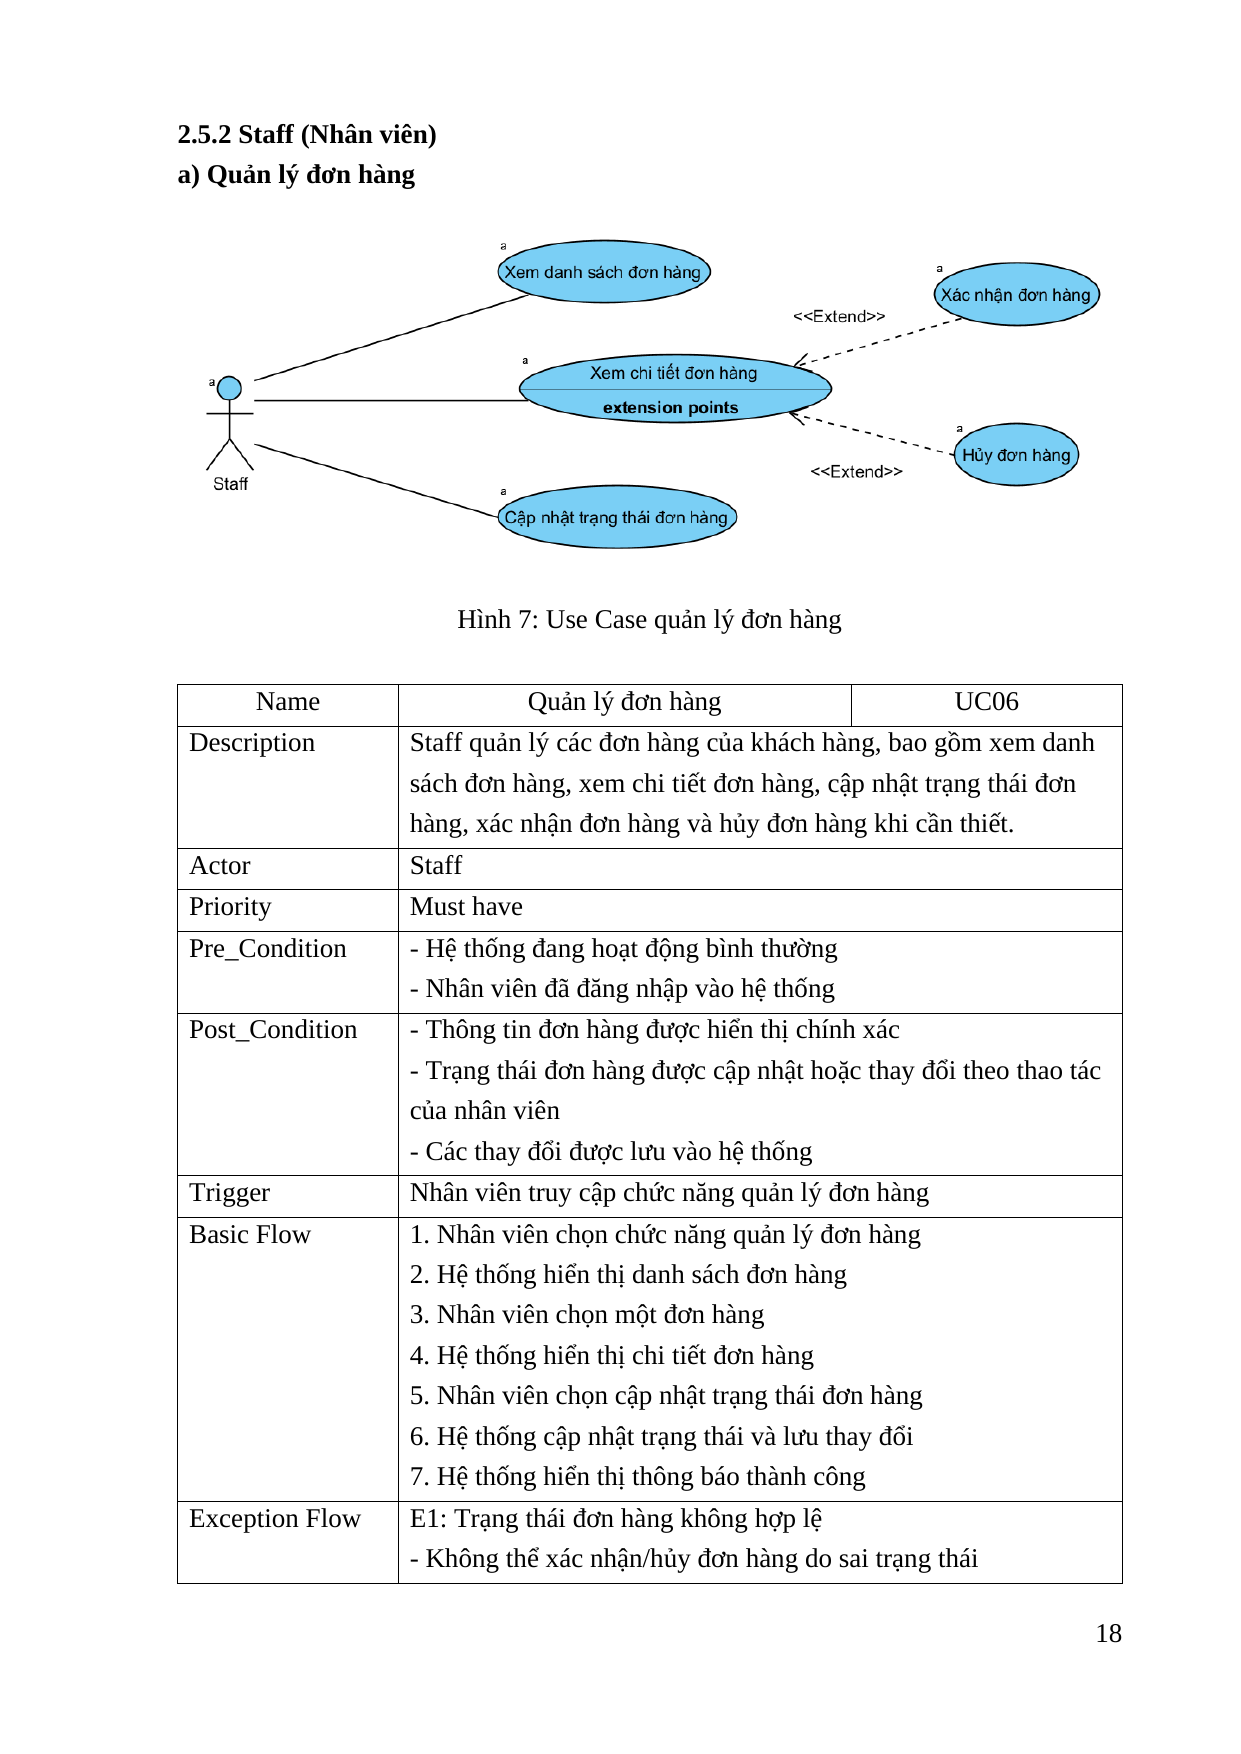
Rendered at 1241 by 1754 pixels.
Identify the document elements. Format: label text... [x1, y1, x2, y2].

subtitle a) Quản lý đơn hàng [177, 158, 1122, 190]
table_cell Staff [399, 849, 1122, 889]
table_header UC06 [852, 685, 1122, 726]
table_cell Actor [178, 849, 398, 889]
table_cell Post_Condition [178, 1014, 398, 1175]
table_cell Basic Flow [178, 1218, 398, 1501]
text Hình 7: Use Case quản lý đơn hàng [177, 603, 1122, 634]
table_header Name [178, 685, 398, 726]
table_cell Nhân viên truy cập chức năng quản lý đơn hàng [399, 1176, 1122, 1217]
table_cell Description [178, 727, 398, 848]
table_cell Exception Flow [178, 1502, 398, 1583]
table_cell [399, 1502, 1122, 1583]
table_cell Staff quản lý các đơn hàng của khách hàng, bao gồm xem danh sách đơn hàng, xem chi tiết đơn hàng, cập nhật trạng thái đơn hàng, xác nhận đơn hàng và hủy đơn hàng khi cần thiết. [399, 727, 1122, 848]
table_cell Priority [178, 890, 398, 931]
subtitle 2.5.2 Staff (Nhân viên) [177, 118, 1122, 149]
table_cell - Thông tin đơn hàng được hiển thị chính xác - Trạng thái đơn hàng được cập nhật hoặc thay đổi theo thao tác của nhân viên - Các thay đổi được lưu vào hệ thống [399, 1014, 1122, 1175]
table_cell 1. Nhân viên chọn chức năng quản lý đơn hàng 2. Hệ thống hiển thị danh sách đơn hàng 3. Nhân viên chọn một đơn hàng 4. Hệ thống hiển thị chi tiết đơn hàng 5. Nhân viên chọn cập nhật trạng thái đơn hàng 6. Hệ thống cập nhật trạng thái và lưu thay đổi 7. Hệ thống hiển thị thông báo thành công [399, 1218, 1122, 1501]
table_header Quản lý đơn hàng [399, 685, 851, 726]
picture [177, 198, 1123, 594]
table_cell - Hệ thống đang hoạt động bình thường - Nhân viên đã đăng nhập vào hệ thống [399, 932, 1122, 1013]
table_cell Pre_Condition [178, 932, 398, 1013]
table_cell Must have [399, 890, 1122, 931]
table_cell Trigger [178, 1176, 398, 1217]
